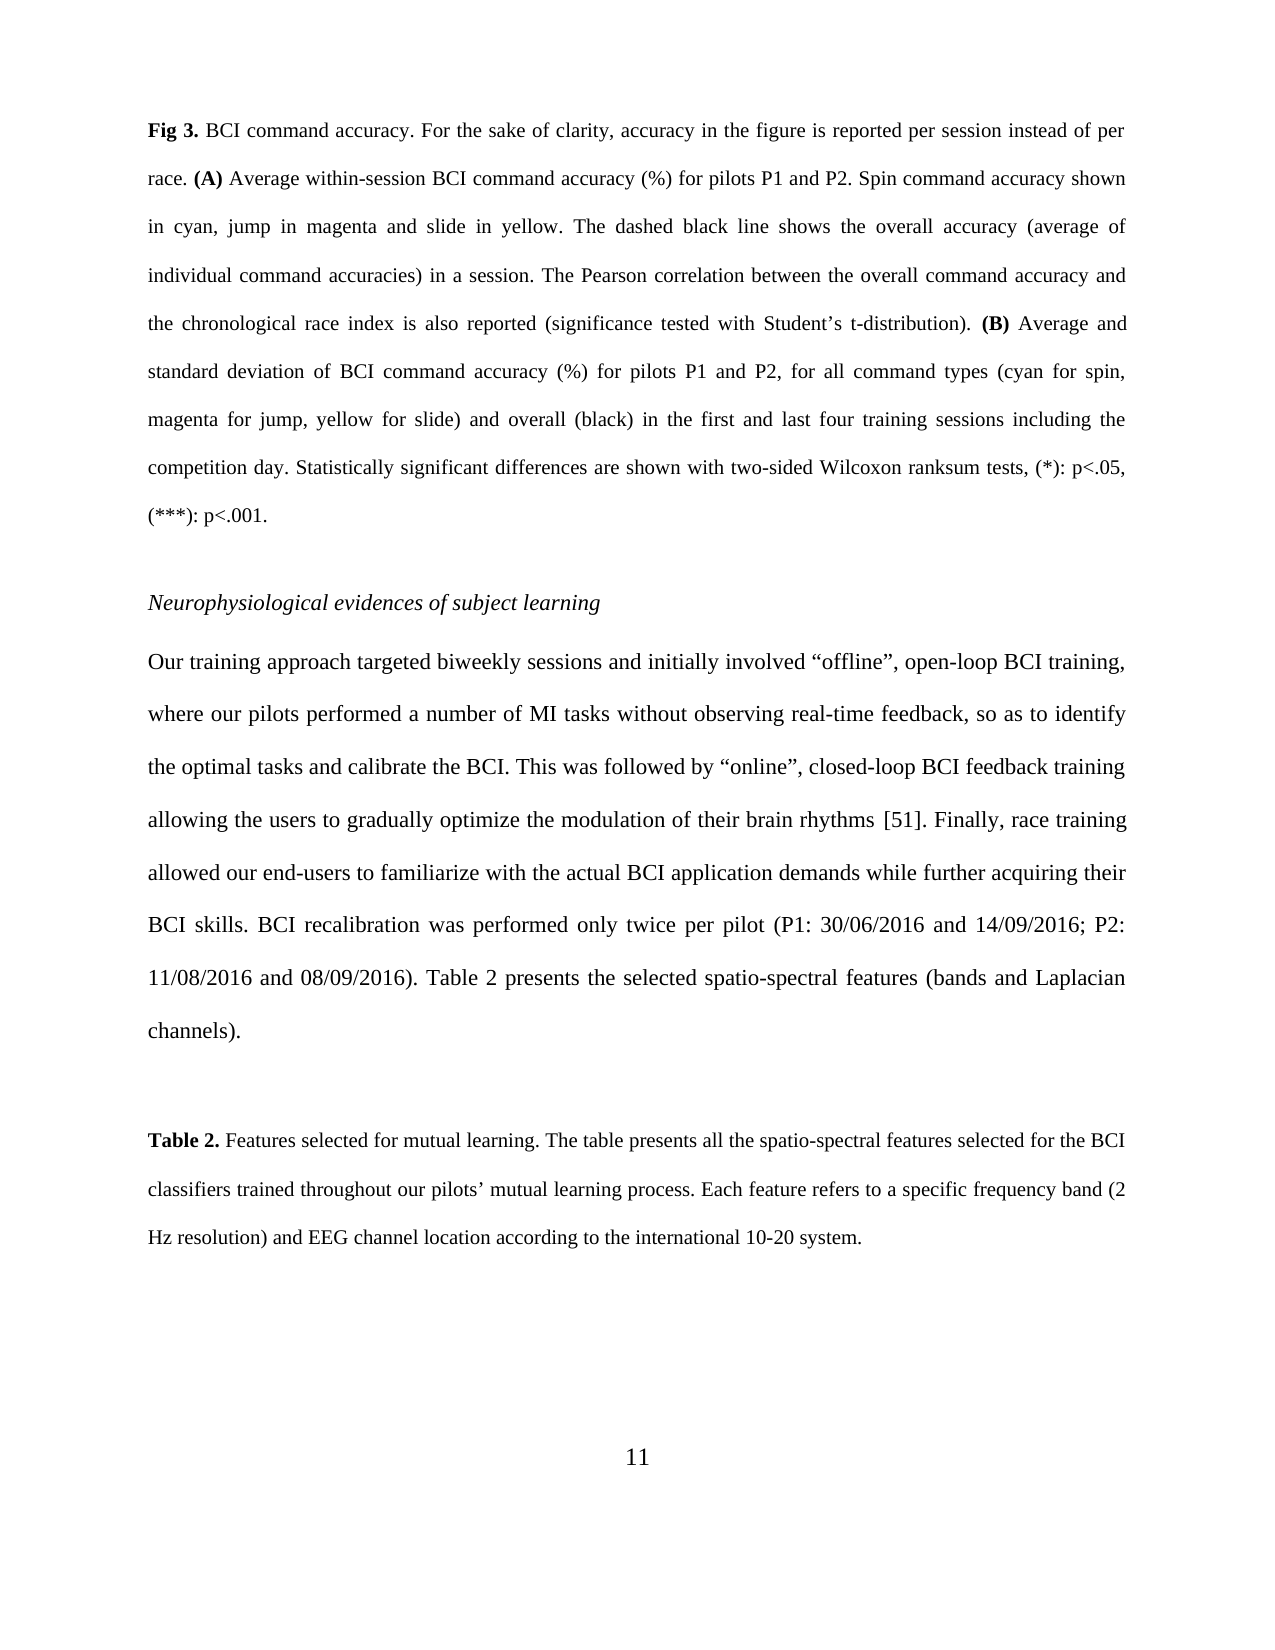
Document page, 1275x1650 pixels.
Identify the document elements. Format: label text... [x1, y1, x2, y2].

text Neurophysiological evidences of subject learning [148, 589, 1127, 615]
text Our training approach targeted biweekly sessions and initially involved “offline”, open-loop BCI training, where our pilots performed a number of MI tasks without observing real-time feedback, so as to identify the optimal tasks and calibrate the BCI. This was followed by “online”, closed-loop BCI feedback training allowing the users to gradually optimize the modulation of their brain rhythms [51]. Finally, race training allowed our end-users to familiarize with the actual BCI application demands while further acquiring their BCI skills. BCI recalibration was performed only twice per pilot (P1: 30/06/2016 and 14/09/2016; P2: 11/08/2016 and 08/09/2016). Table 2 presents the selected spatio-spectral features (bands and Laplacian channels). [148, 648, 1127, 1043]
text Table 2. Features selected for mutual learning. The table presents all the spatio-spectral features selected for the BCI classifiers trained throughout our pilots’ mutual learning process. Each feature refers to a specific frequency band (2 Hz resolution) and EEG channel location according to the international 10-20 system. [148, 1128, 1127, 1249]
text Fig 3. BCI command accuracy. For the sake of clarity, accuracy in the figure is reported per session instead of per race. (A) Average within-session BCI command accuracy (%) for pilots P1 and P2. Spin command accuracy shown in cyan, jump in magenta and slide in yellow. The dashed black line shows the overall accuracy (average of individual command accuracies) in a session. The Pearson correlation between the overall command accuracy and the chronological race index is also reported (significance tested with Student’s t-distribution). (B) Average and standard deviation of BCI command accuracy (%) for pilots P1 and P2, for all command types (cyan for spin, magenta for jump, yellow for slide) and overall (black) in the first and last four training sessions including the competition day. Statistically significant differences are shown with two-sided Wilcoxon ranksum tests, (*): p<.05, (***): p<.001. [148, 118, 1127, 527]
